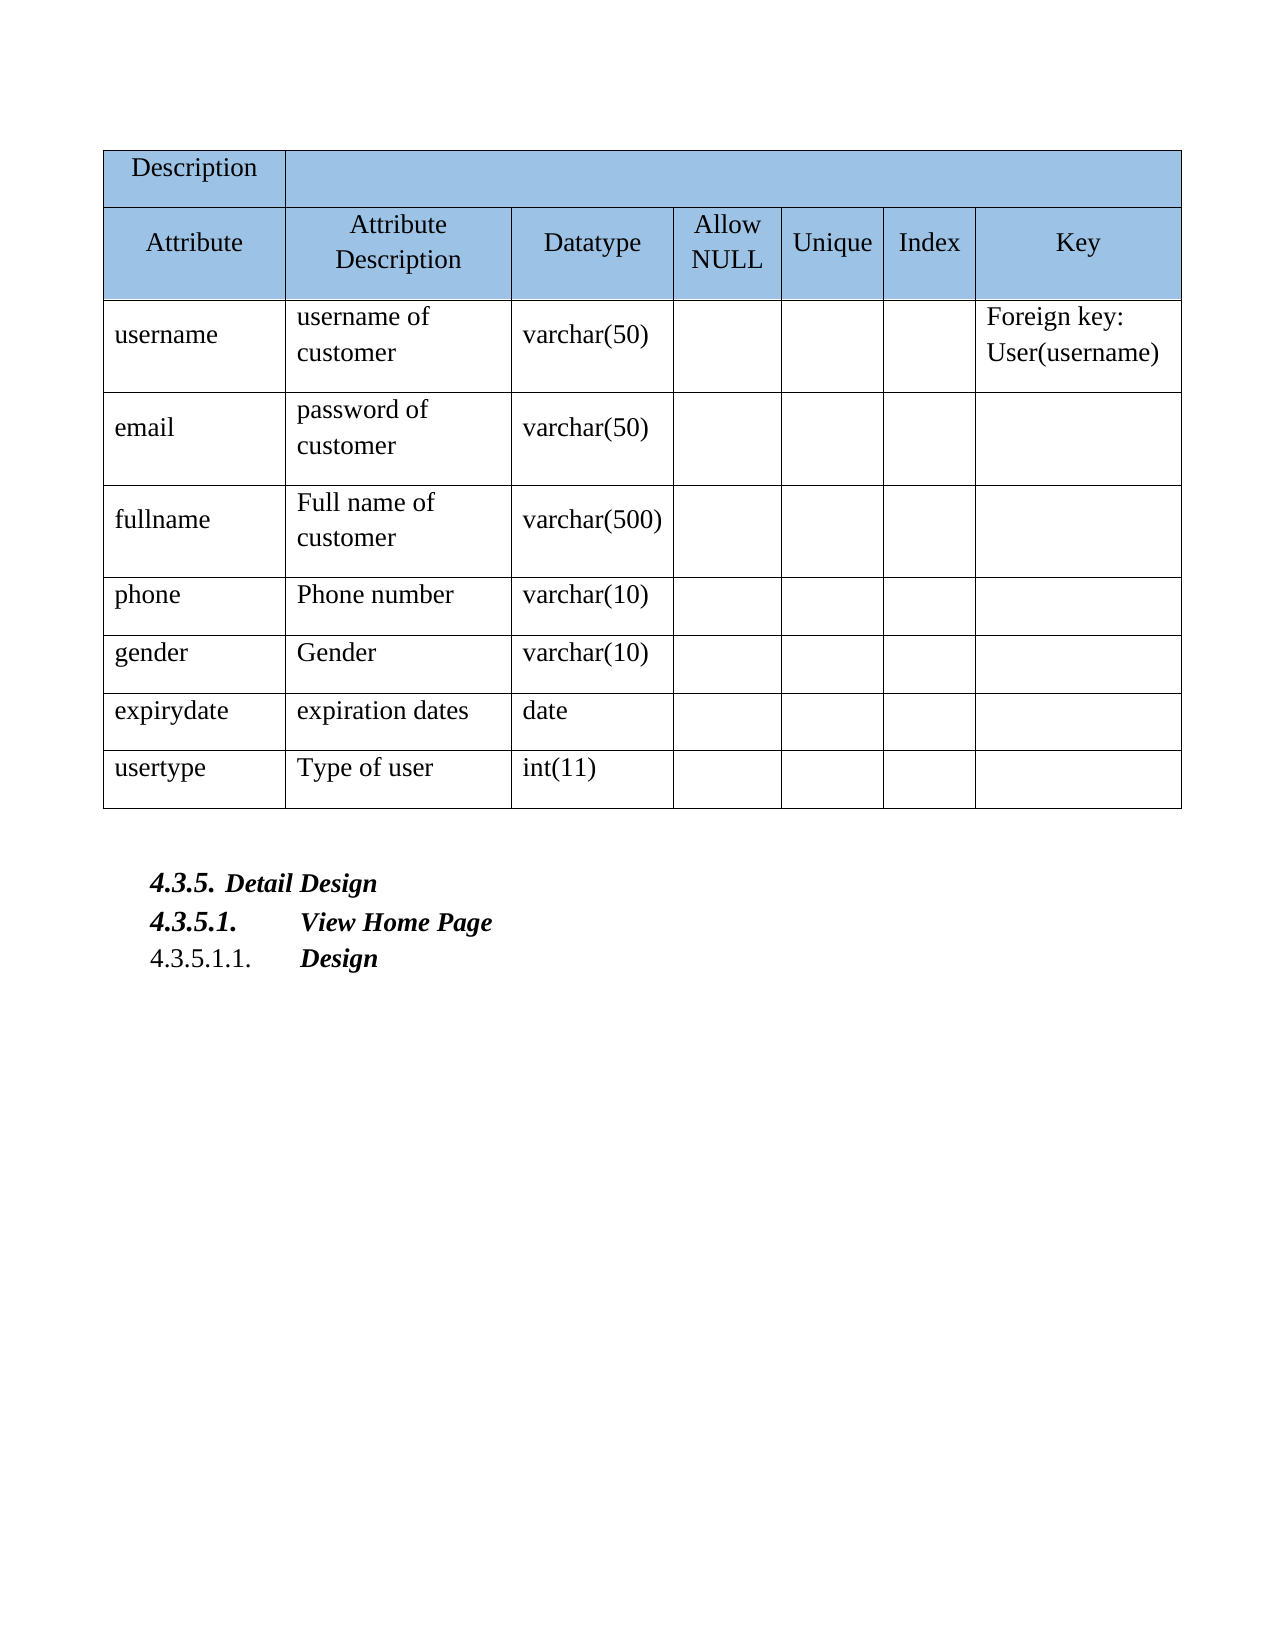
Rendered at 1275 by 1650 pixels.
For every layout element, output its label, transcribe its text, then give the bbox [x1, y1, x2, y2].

table_cell varchar(50) [512, 301, 673, 392]
table_cell username of customer [286, 301, 511, 392]
table_cell [976, 751, 1181, 808]
table_cell Full name of customer [286, 486, 511, 577]
table_cell [782, 393, 883, 485]
list View Home Page [150, 904, 1125, 937]
table_cell usertype [104, 751, 285, 808]
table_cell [286, 151, 1181, 207]
table_cell [884, 301, 975, 392]
table_cell fullname [104, 486, 285, 577]
table_cell Allow NULL [674, 208, 781, 299]
table_cell [674, 694, 781, 750]
table_cell expirydate [104, 694, 285, 750]
table_cell username [104, 301, 285, 392]
table_cell [782, 636, 883, 692]
table_cell Attribute Description [286, 208, 511, 299]
table_cell [782, 694, 883, 750]
table_cell [674, 486, 781, 577]
list Detail Design [150, 865, 1125, 899]
table_cell phone [104, 578, 285, 635]
table_cell varchar(10) [512, 578, 673, 635]
table_cell [674, 751, 781, 808]
table_cell Datatype [512, 208, 673, 299]
table_cell int(11) [512, 751, 673, 808]
table_cell [884, 694, 975, 750]
table_cell [884, 636, 975, 692]
table_cell Type of user [286, 751, 511, 808]
table_cell gender [104, 636, 285, 692]
table_cell Phone number [286, 578, 511, 635]
table_cell [976, 636, 1181, 692]
table_cell [884, 393, 975, 485]
table_cell Table Description [104, 151, 285, 207]
table_cell Index [884, 208, 975, 299]
table_cell date [512, 694, 673, 750]
table_cell [674, 636, 781, 692]
table_cell [782, 578, 883, 635]
table_cell varchar(10) [512, 636, 673, 692]
table_cell password of customer [286, 393, 511, 485]
table_cell [884, 578, 975, 635]
table_cell varchar(50) [512, 393, 673, 485]
table_cell [884, 486, 975, 577]
table_cell [976, 694, 1181, 750]
table_cell Key [976, 208, 1181, 299]
table_cell [782, 751, 883, 808]
table_cell [782, 486, 883, 577]
table_cell [976, 393, 1181, 485]
table_cell Gender [286, 636, 511, 692]
table_cell Unique [782, 208, 883, 299]
list Design [150, 942, 1125, 973]
table_cell varchar(500) [512, 486, 673, 577]
table_cell [976, 486, 1181, 577]
table_cell Foreign key: User(username) [976, 301, 1181, 392]
table_cell [782, 301, 883, 392]
table_cell [674, 393, 781, 485]
table_cell [674, 578, 781, 635]
table_cell expiration dates [286, 694, 511, 750]
table_cell Attribute [104, 208, 285, 299]
table_cell [976, 578, 1181, 635]
table_cell [674, 301, 781, 392]
table_cell email [104, 393, 285, 485]
table_cell [884, 751, 975, 808]
